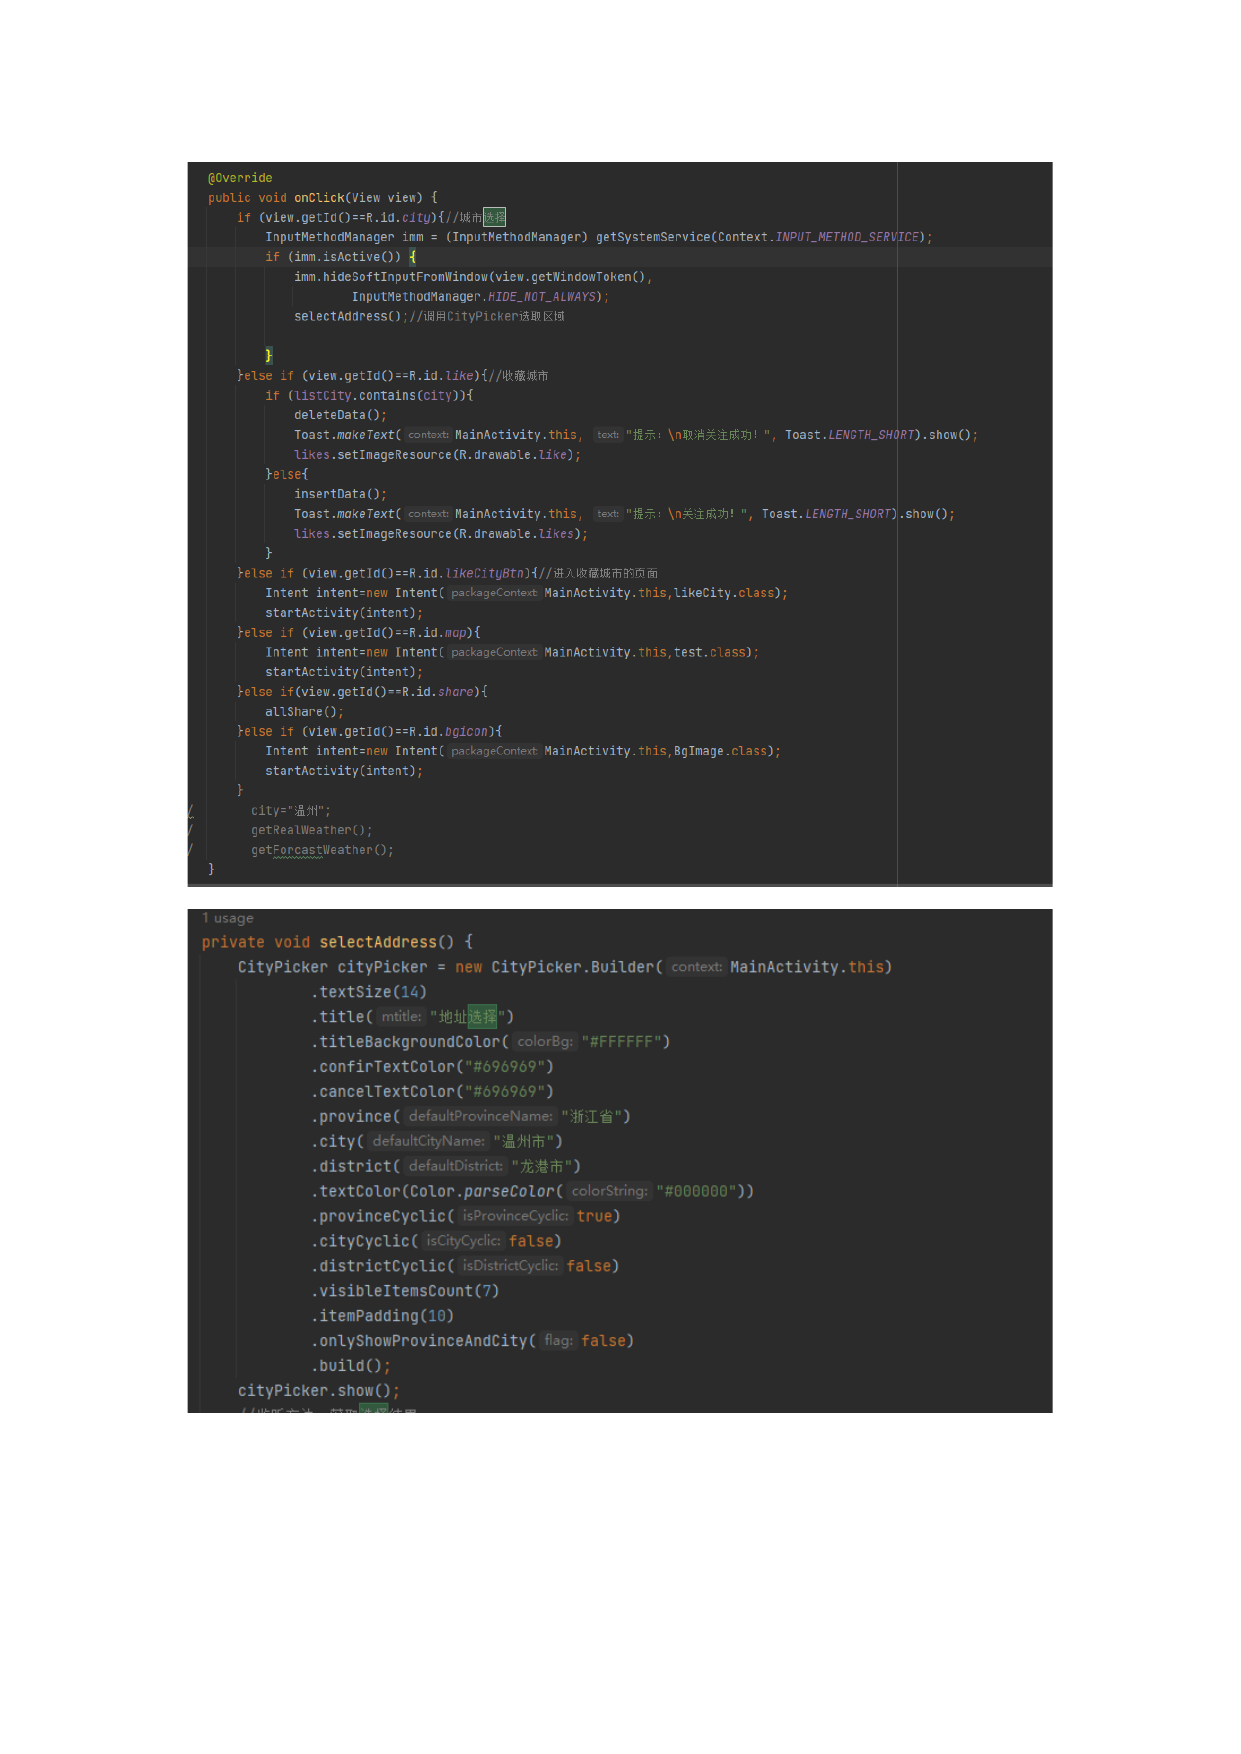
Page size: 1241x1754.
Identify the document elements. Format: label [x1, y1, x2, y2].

picture [187, 162, 1053, 887]
picture [187, 909, 1053, 1413]
